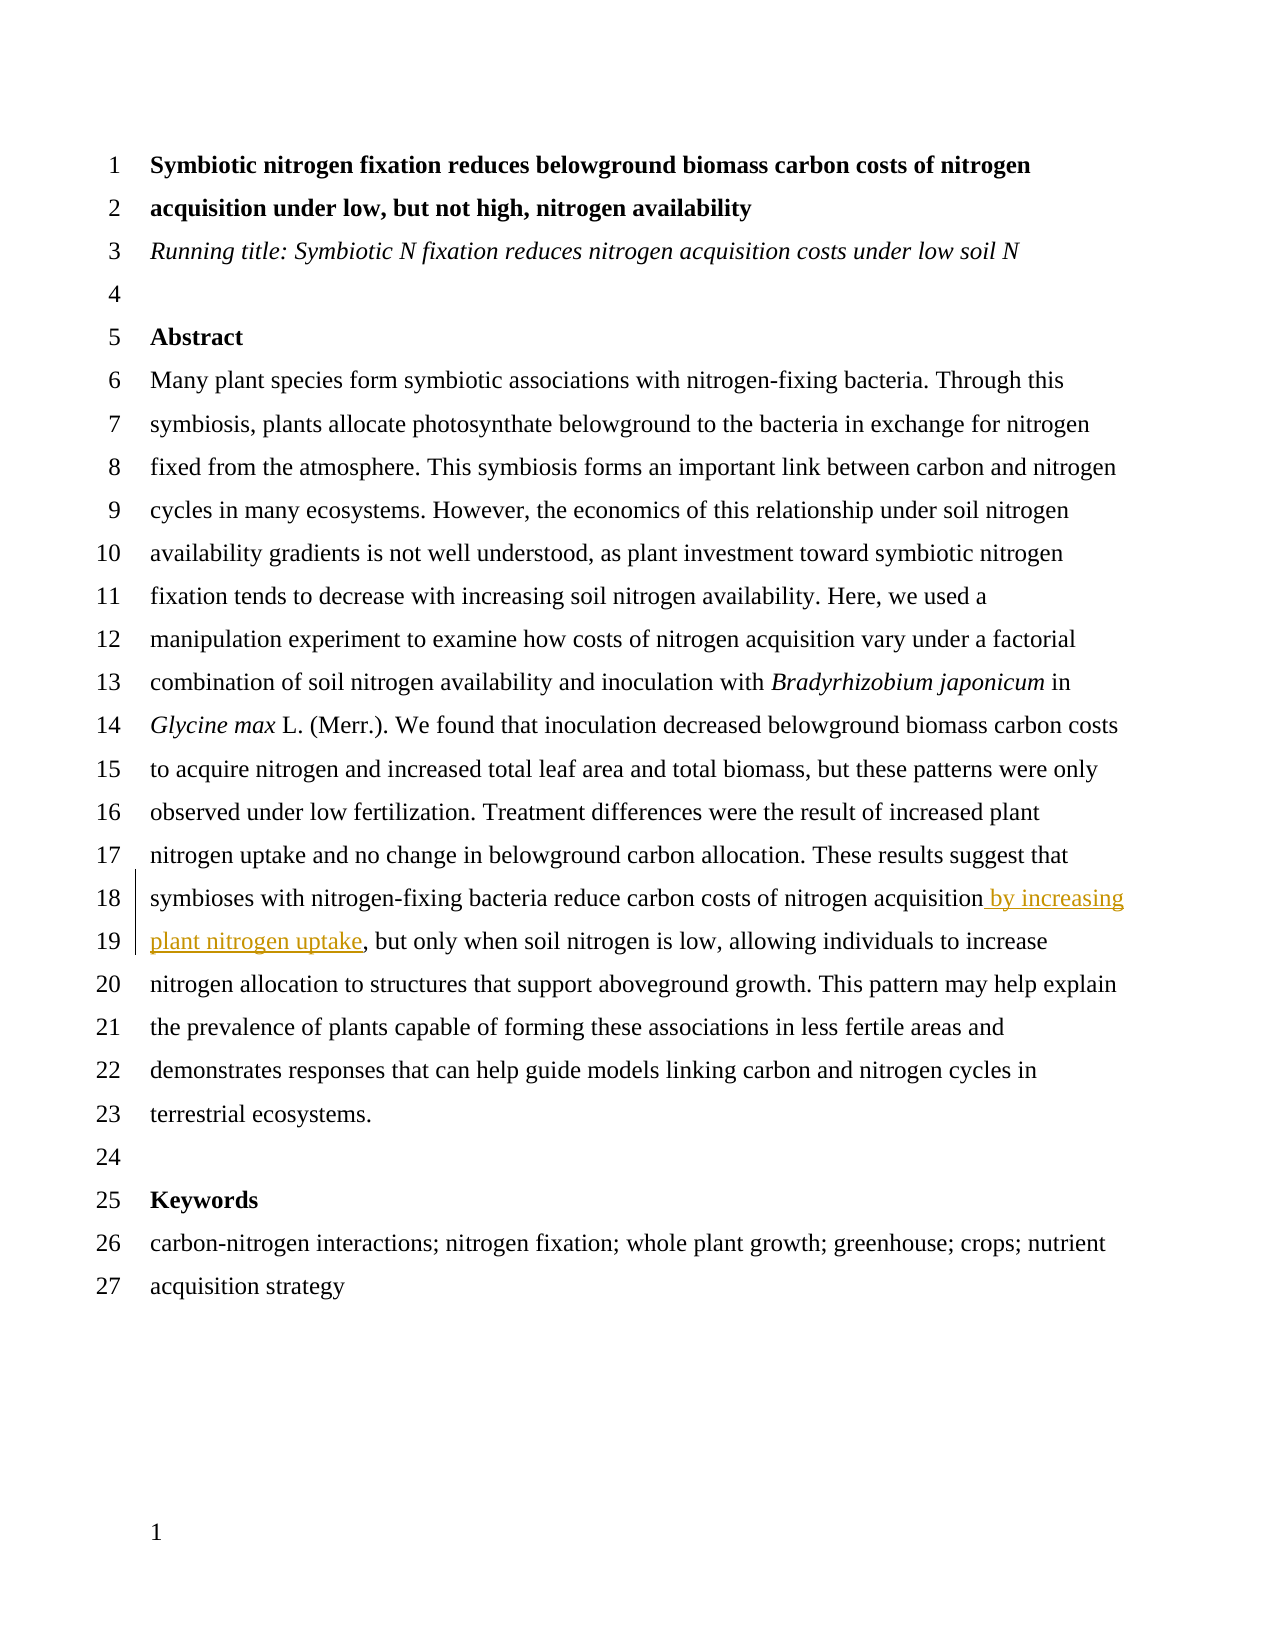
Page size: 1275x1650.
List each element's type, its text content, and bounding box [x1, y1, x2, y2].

text carbon-nitrogen interactions; nitrogen fixation; whole plant growth; greenhouse; crops; nutrient acquisition strategy [150, 1228, 1125, 1300]
text Abstract [150, 322, 1125, 351]
text Many plant species form symbiotic associations with nitrogen-fixing bacteria. Through this symbiosis, plants allocate photosynthate belowground to the bacteria in exchange for nitrogen fixed from the atmosphere. This symbiosis forms an important link between carbon and nitrogen cycles in many ecosystems. However, the economics of this relationship under soil nitrogen availability gradients is not well understood, as plant investment toward symbiotic nitrogen fixation tends to decrease with increasing soil nitrogen availability. Here, we used a manipulation experiment to examine how costs of nitrogen acquisition vary under a factorial combination of soil nitrogen availability and inoculation with Bradyrhizobium japonicum in Glycine max L. (Merr.). We found that inoculation decreased belowground biomass carbon costs to acquire nitrogen and increased total leaf area and total biomass, but these patterns were only observed under low fertilization. Treatment differences were the result of increased plant nitrogen uptake and no change in belowground carbon allocation. These results suggest that symbioses with nitrogen-fixing bacteria reduce carbon costs of nitrogen acquisition, but only when soil nitrogen is low, allowing individuals to increase nitrogen allocation to structures that support aboveground growth. This pattern may help explain the prevalence of plants capable of forming these associations in less fertile areas and demonstrates responses that can help guide models linking carbon and nitrogen cycles in terrestrial ecosystems. [150, 366, 1125, 1127]
text Keywords [150, 1185, 1125, 1214]
text Running title: Symbiotic N fixation reduces nitrogen acquisition costs under low soil N [150, 236, 1125, 265]
text Symbiotic nitrogen fixation reduces belowground biomass carbon costs of nitrogen acquisition under low, but not high, nitrogen availability [150, 150, 1125, 222]
